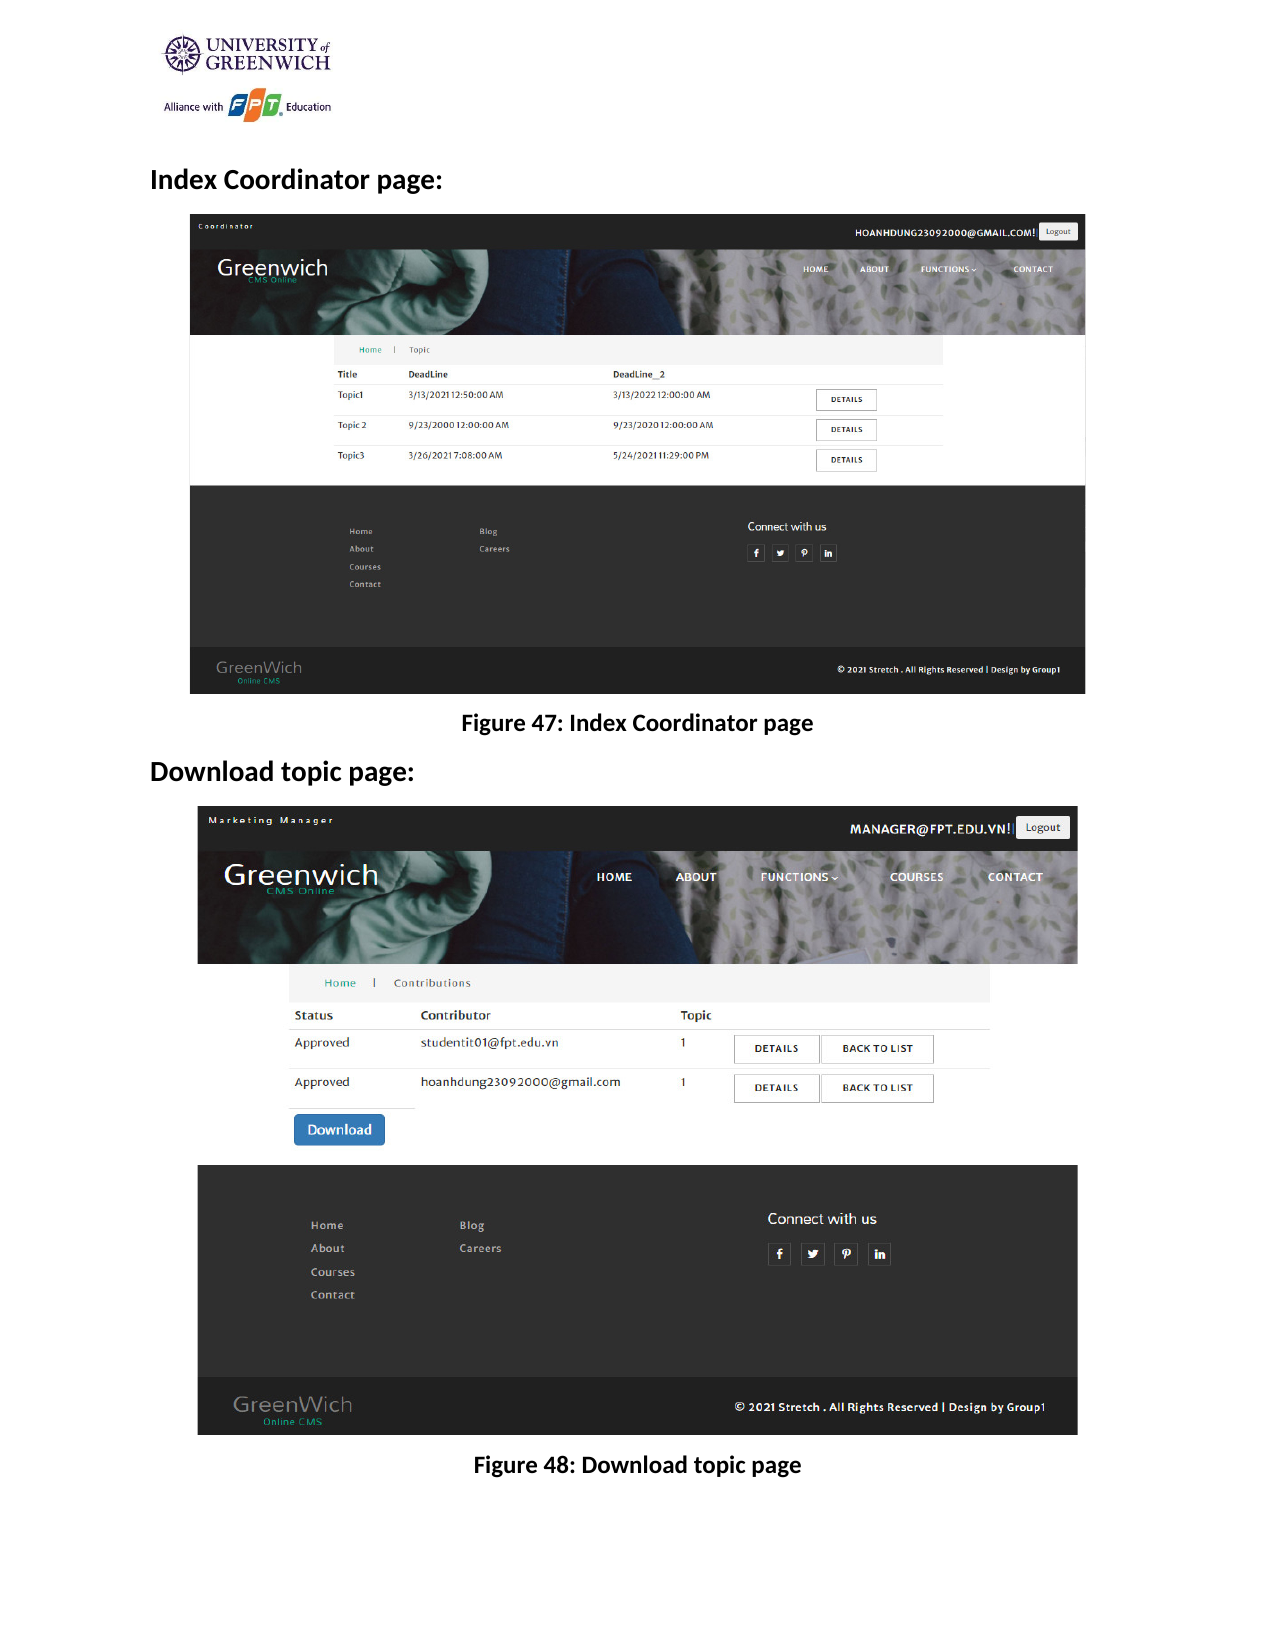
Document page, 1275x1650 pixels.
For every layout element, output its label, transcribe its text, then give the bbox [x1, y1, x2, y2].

text Figure 48: Download topic page [150, 1449, 1125, 1479]
picture [197, 806, 1078, 1435]
text Index Coordinator page: [150, 161, 1125, 197]
picture [189, 214, 1086, 694]
text Download topic page: [150, 753, 1125, 789]
text Figure 47: Index Coordinator page [150, 708, 1125, 738]
picture [150, 21, 343, 133]
